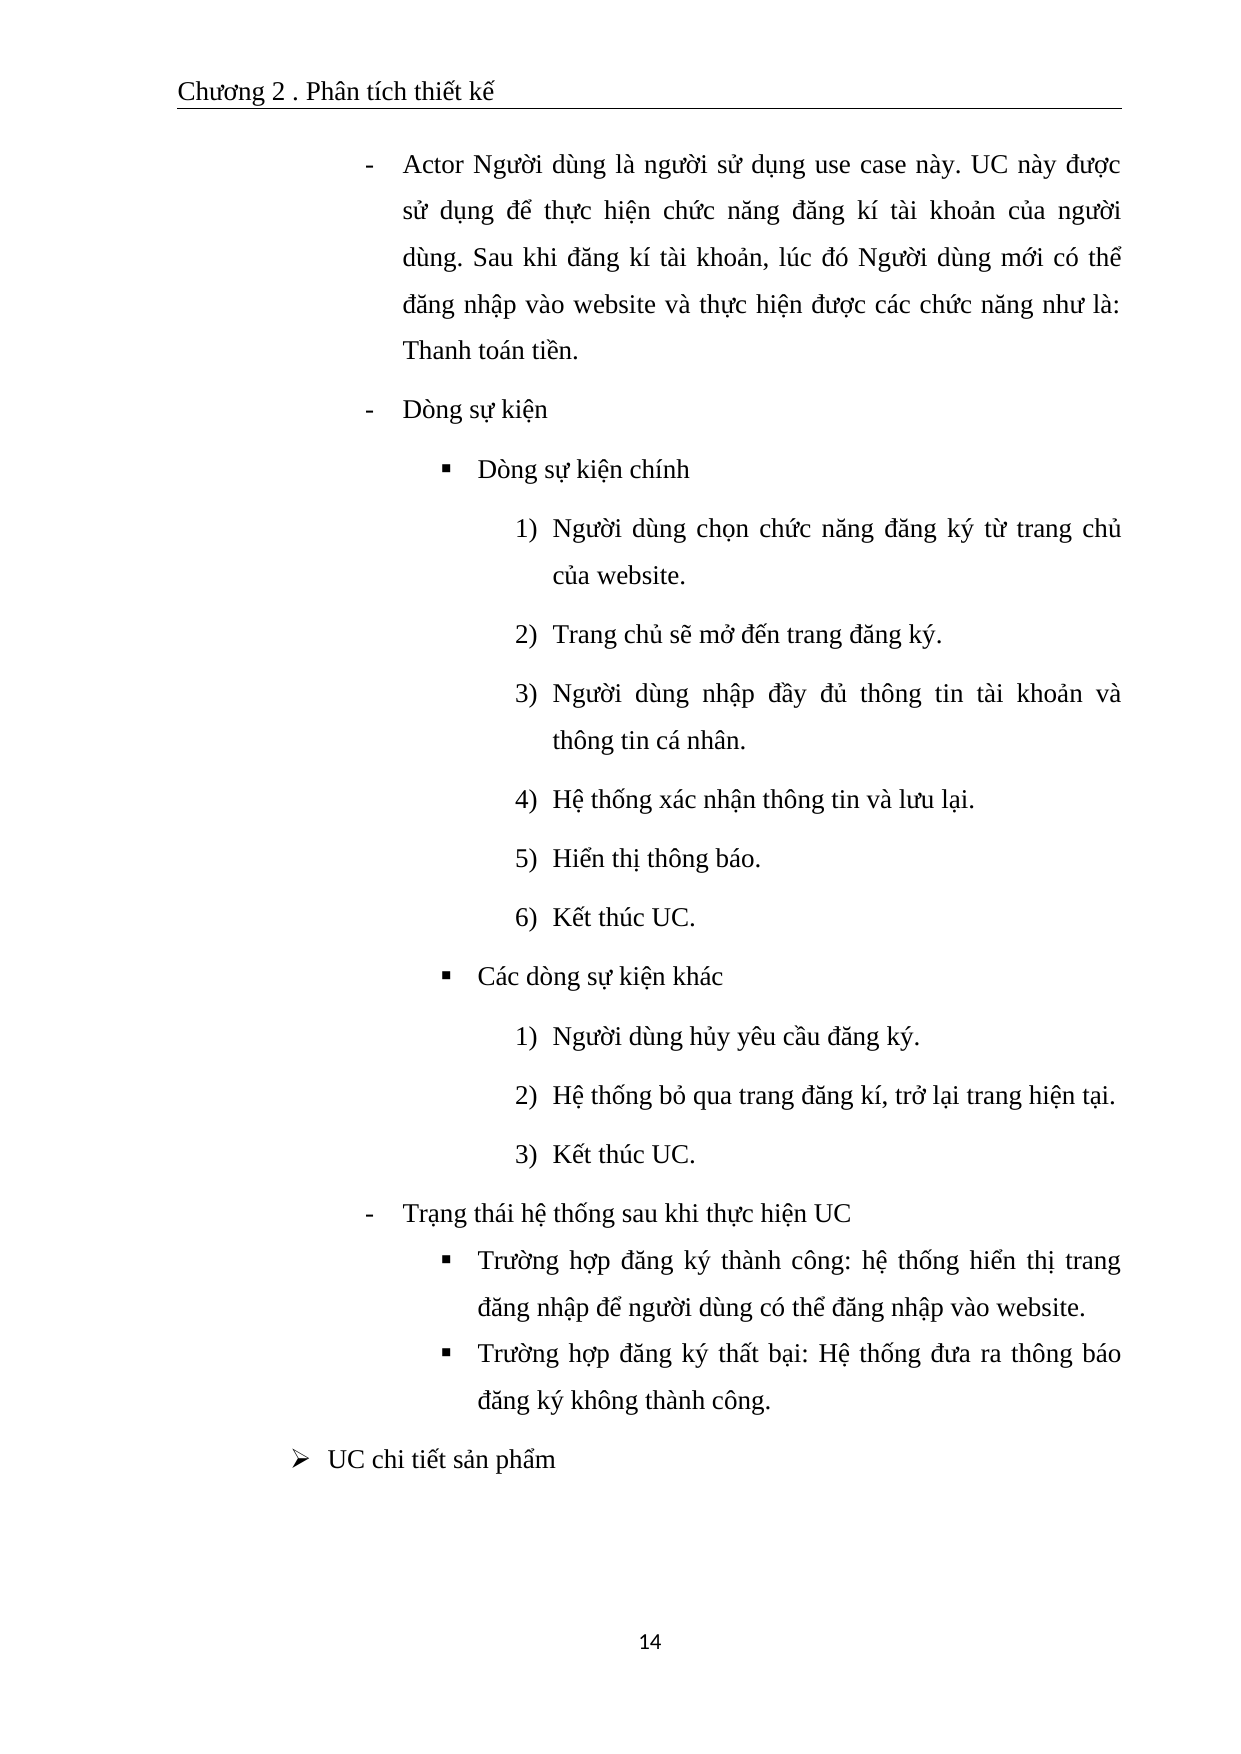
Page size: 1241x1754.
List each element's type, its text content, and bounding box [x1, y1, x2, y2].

list Trạng thái hệ thống sau khi thực hiện UC [365, 1197, 1122, 1228]
list Trang chủ sẽ mở đến trang đăng ký. [515, 618, 1122, 649]
list UC chi tiết sản phẩm [290, 1443, 1122, 1474]
list Hệ thống xác nhận thông tin và lưu lại. [515, 783, 1122, 814]
list Trường hợp đăng ký thành công: hệ thống hiển thị trang đăng nhập để người dùng có thể đăng nhập vào website. [440, 1244, 1122, 1322]
list Trường hợp đăng ký thất bại: Hệ thống đưa ra thông báo đăng ký không thành công. [440, 1337, 1122, 1415]
list Hệ thống bỏ qua trang đăng kí, trở lại trang hiện tại. [515, 1079, 1122, 1110]
list Người dùng chọn chức năng đăng ký từ trang chủ của website. [515, 512, 1122, 590]
list Người dùng nhập đầy đủ thông tin tài khoản và thông tin cá nhân. [515, 677, 1122, 755]
list Kết thúc UC. [515, 1138, 1122, 1169]
list Người dùng hủy yêu cầu đăng ký. [515, 1020, 1122, 1051]
list Hiển thị thông báo. [515, 842, 1122, 873]
list Các dòng sự kiện khác [440, 960, 1122, 992]
list Kết thúc UC. [515, 901, 1122, 932]
list Dòng sự kiện [365, 393, 1122, 425]
list Actor Người dùng là người sử dụng use case này. UC này được sử dụng để thực hiện chức năng đăng kí tài khoản của người dùng. Sau khi đăng kí tài khoản, lúc đó Người dùng mới có thể đăng nhập vào website và thực hiện được các chức năng như là: Thanh toán tiền. [365, 148, 1122, 366]
list Dòng sự kiện chính [440, 453, 1122, 484]
